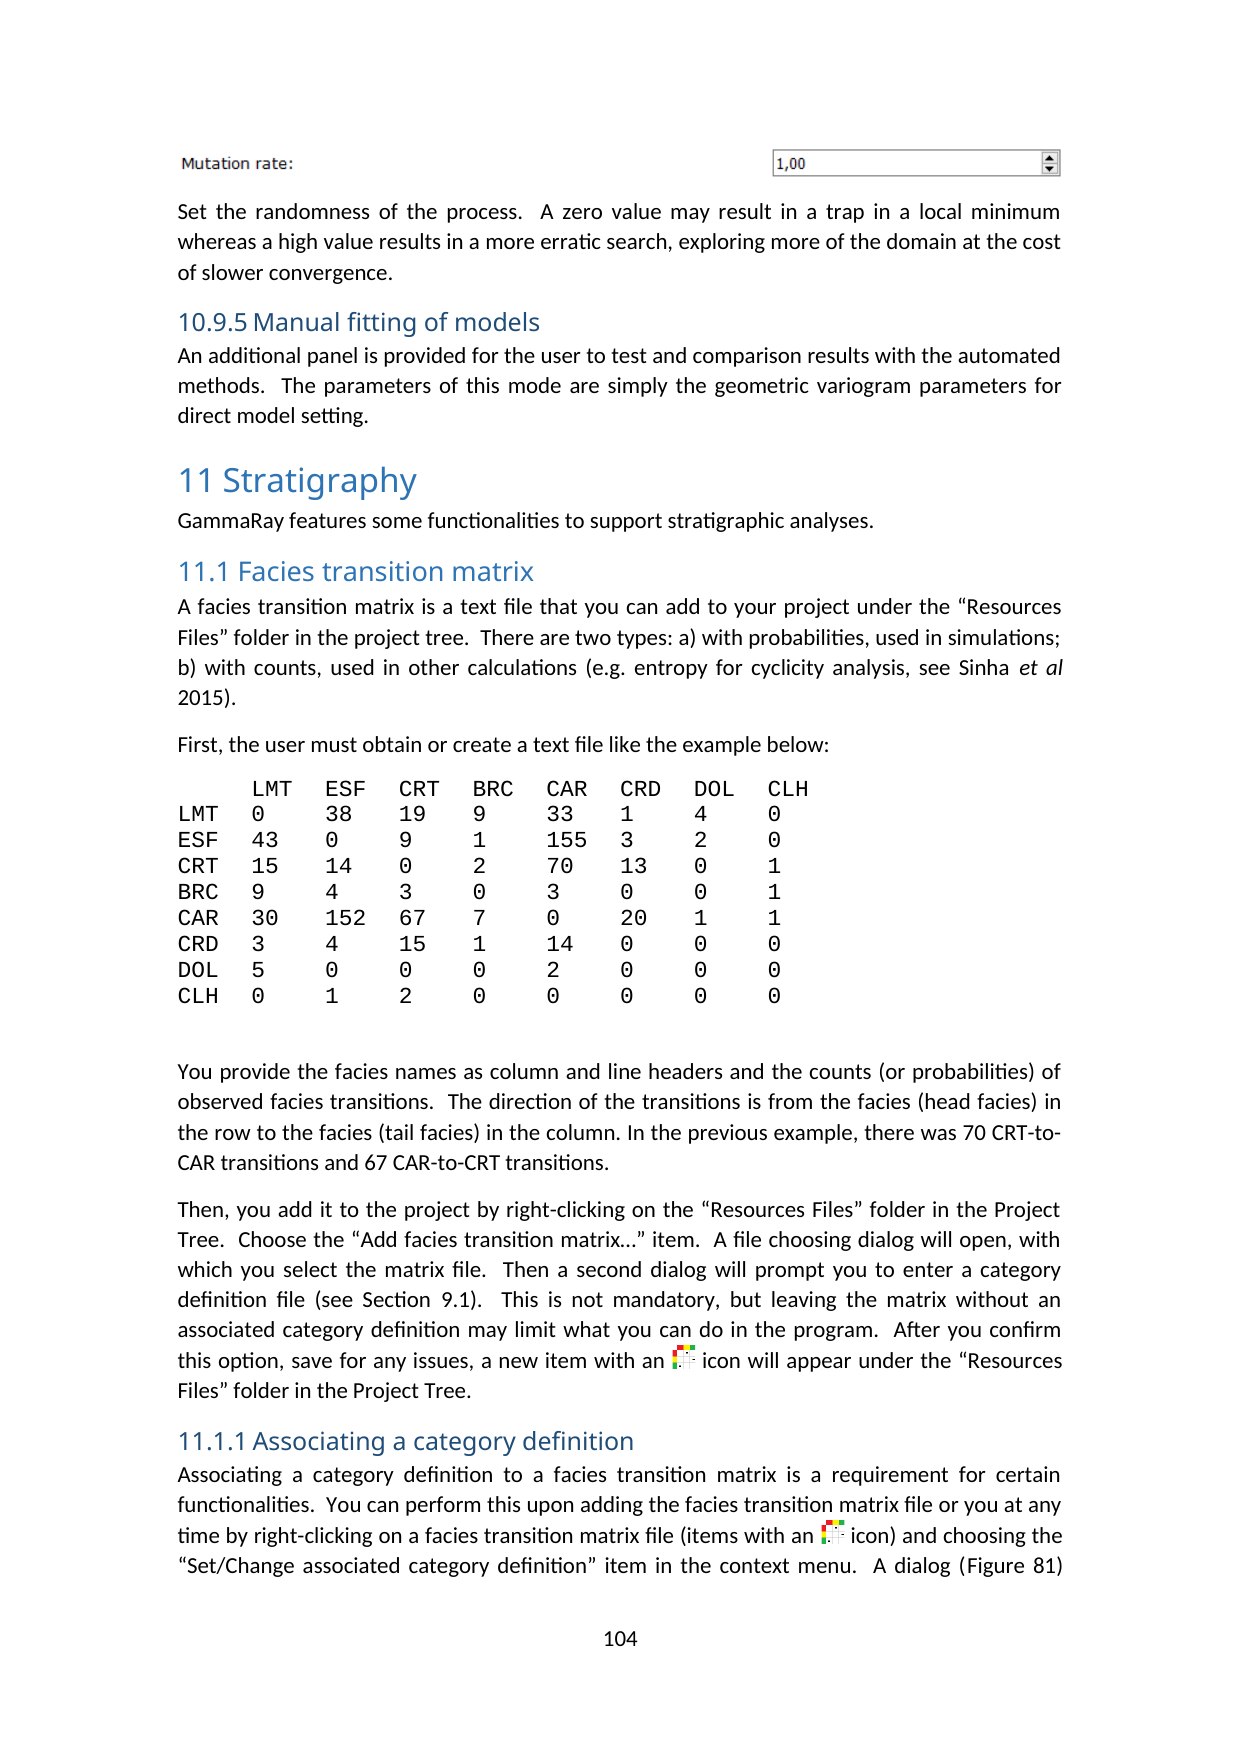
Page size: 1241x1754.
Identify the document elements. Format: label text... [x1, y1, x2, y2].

text CLH 0 1 2 0 0 0 0 0 [177, 984, 1063, 1010]
text Then, you add it to the project by right-clicking on the “Resources Files” folder in the Project Tree. Choose the “Add facies transition matrix…” item. A file choosing dialog will open, with which you select the matrix file. Then a second dialog will prompt you to enter a category definition file (see Section 9.1). This is not mandatory, but leaving the matrix without an associated category definition may limit what you can do in the program. After you confirm this option, save for any issues, a new item with an icon will appear under the “Resources Files” folder in the Project Tree. [177, 1195, 1063, 1404]
text ESF 43 0 9 1 155 3 2 0 [177, 829, 1063, 855]
subtitle Manual fitting of models [177, 304, 1063, 338]
picture [177, 147, 1063, 179]
text CAR 30 152 67 7 0 20 1 1 [177, 907, 1063, 932]
picture [821, 1520, 845, 1544]
text A facies transition matrix is a text file that you can add to your project under the “Resources Files” folder in the project tree. There are two types: a) with probabilities, used in simulations; b) with counts, used in other calculations (e.g. entropy for cyclicity analysis, see Sinha et al 2015). [177, 592, 1063, 711]
text Set the randomness of the process. A zero value may result in a trap in a local minimum whereas a high value results in a more erratic search, exploring more of the domain at the cost of slower convergence. [177, 197, 1063, 286]
subtitle Associating a category definition [177, 1423, 1063, 1457]
text LMT 0 38 19 9 33 1 4 0 [177, 803, 1063, 829]
subtitle Stratigraphy [177, 457, 1063, 502]
subtitle Facies transition matrix [177, 553, 1063, 589]
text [177, 1460, 1063, 1579]
text An additional panel is provided for the user to test and comparison results with the automated methods. The parameters of this mode are simply the geometric variogram parameters for direct model setting. [177, 341, 1063, 430]
picture [672, 1345, 696, 1369]
text DOL 5 0 0 0 2 0 0 0 [177, 958, 1063, 984]
text CRD 3 4 15 1 14 0 0 0 [177, 932, 1063, 958]
text You provide the facies names as column and line headers and the counts (or probabilities) of observed facies transitions. The direction of the transitions is from the facies (head facies) in the row to the facies (tail facies) in the column. In the previous example, there was 70 CRT-to-CAR transitions and 67 CAR-to-CRT transitions. [177, 1057, 1063, 1176]
text First, the user must obtain or create a text file like the example below: [177, 730, 1063, 758]
text CRT 15 14 0 2 70 13 0 1 [177, 855, 1063, 881]
text GammaRay features some functionalities to support stratigraphic analyses. [177, 506, 1063, 534]
text BRC 9 4 3 0 3 0 0 1 [177, 881, 1063, 907]
text LMT ESF CRT BRC CAR CRD DOL CLH [177, 777, 1063, 803]
